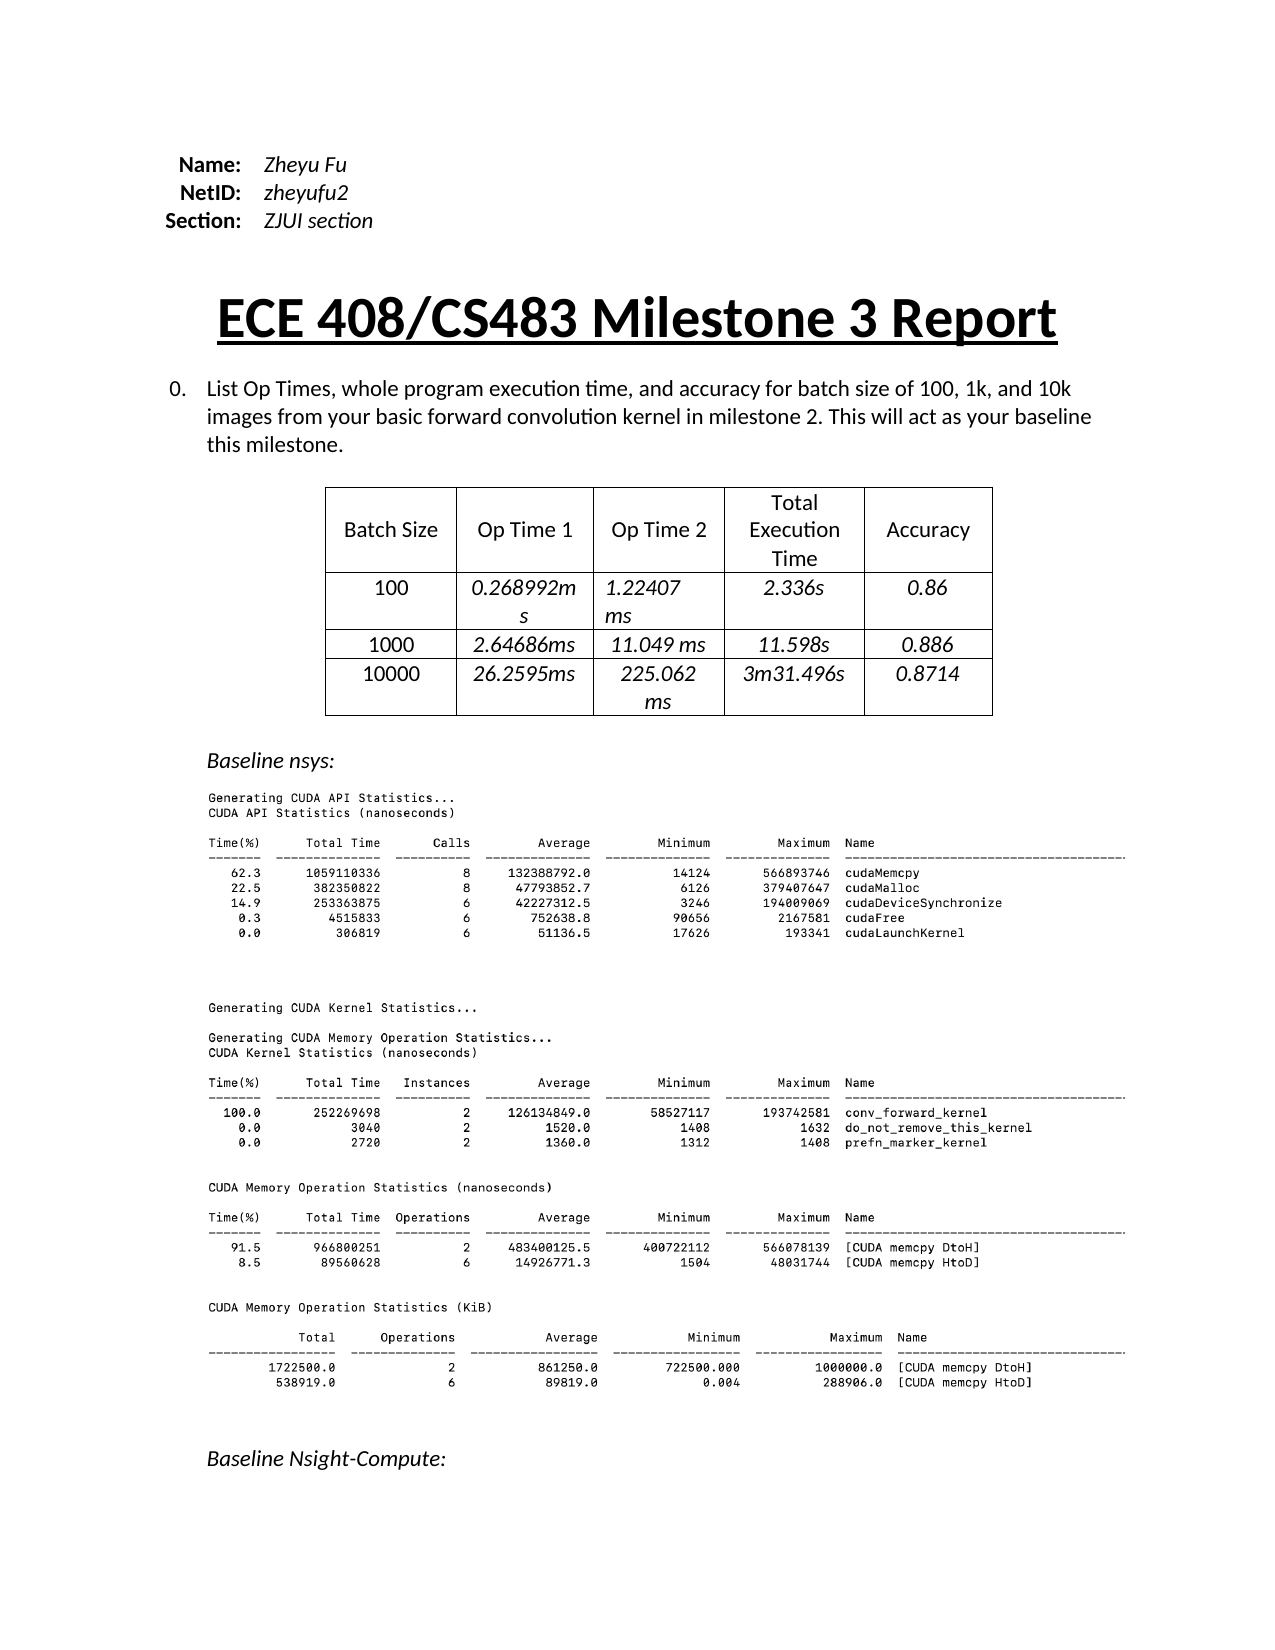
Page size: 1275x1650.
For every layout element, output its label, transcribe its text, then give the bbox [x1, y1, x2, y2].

table_cell ZJUI section [253, 206, 731, 234]
text ECE 408/CS483 Milestone 3 Report [150, 281, 1125, 352]
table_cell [120, 487, 1125, 1491]
table_cell zheyufu2 [253, 178, 731, 206]
table_cell NetID: [150, 178, 253, 206]
table_header Name: [150, 150, 253, 178]
table_header List Op Times, whole program execution time, and accuracy for batch size of 100, 1k, and 10k images from your basic forward convolution kernel in milestone 2. This will act as your baseline this milestone. [120, 375, 1125, 487]
table_header Zheyu Fu [253, 150, 731, 178]
table_cell Section: [150, 206, 253, 234]
picture [206, 776, 1125, 1412]
